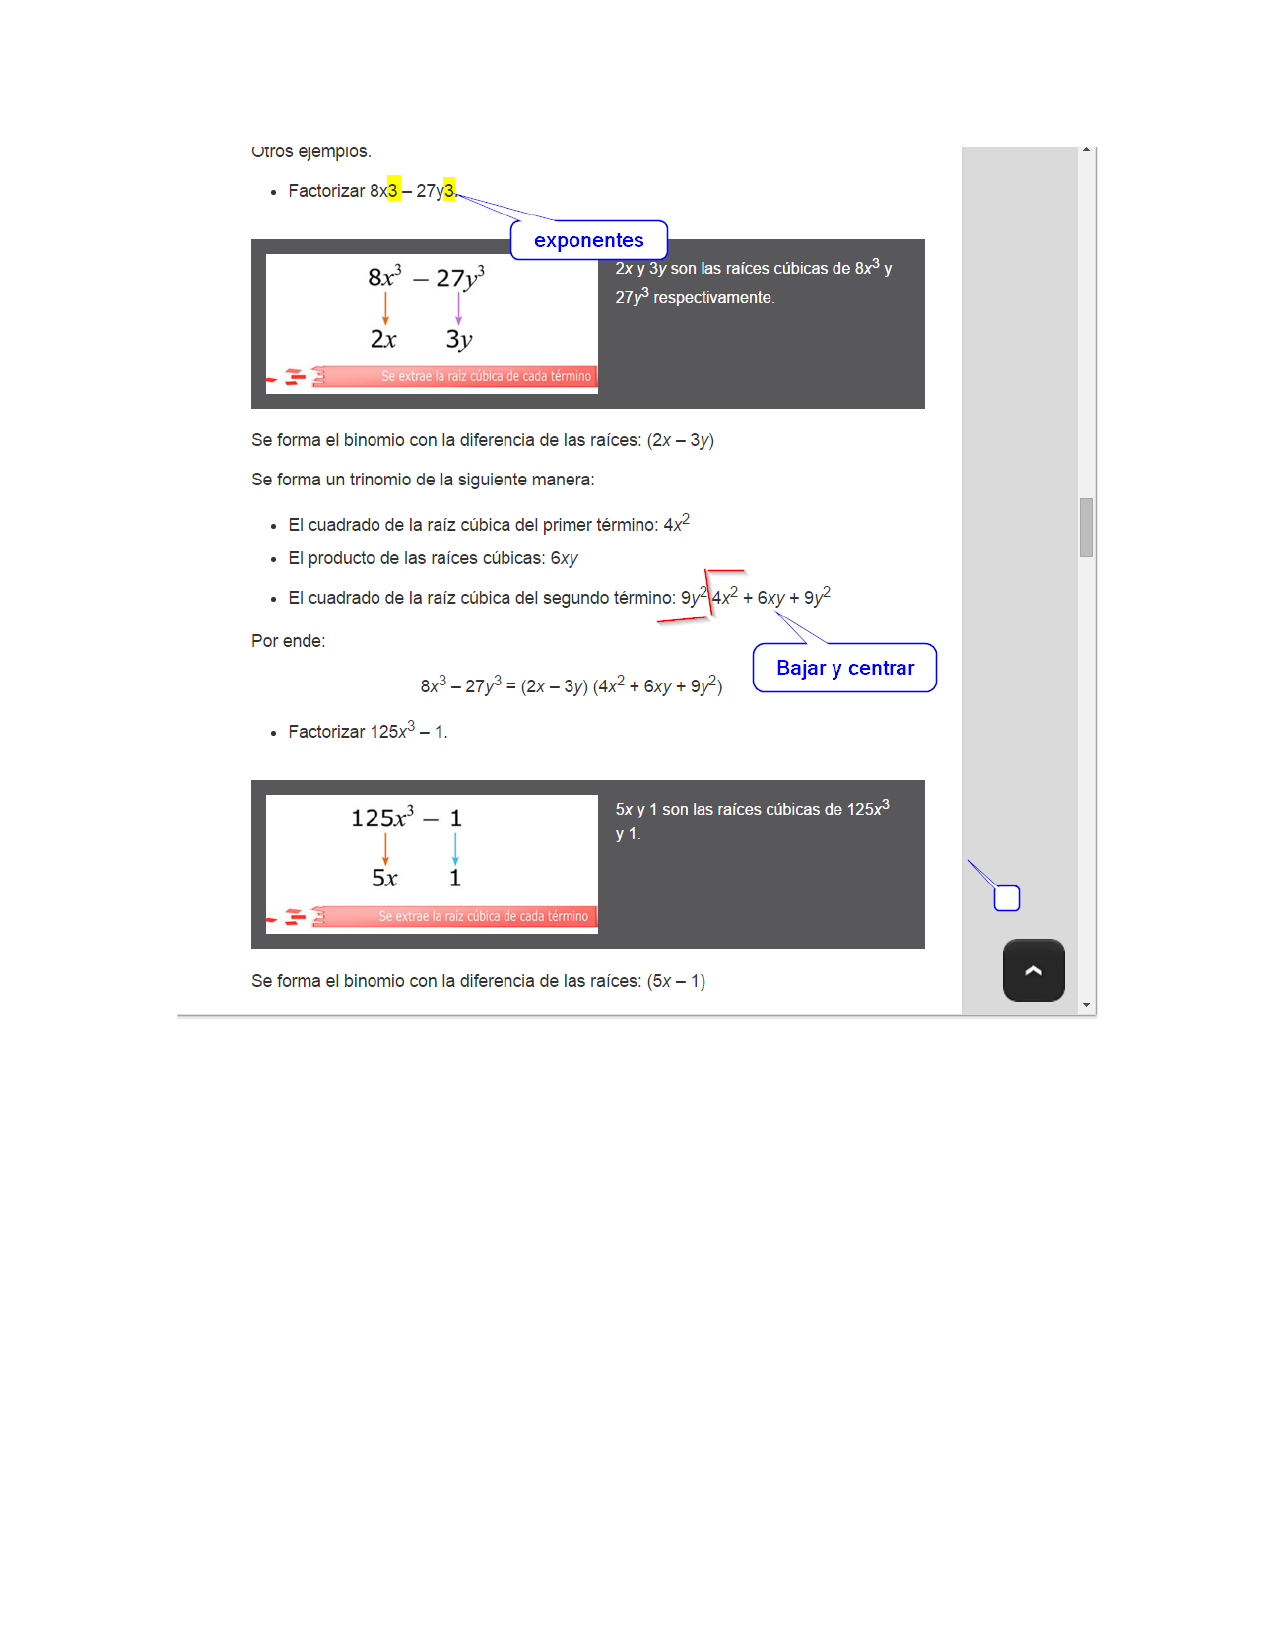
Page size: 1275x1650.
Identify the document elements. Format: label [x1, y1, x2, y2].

picture [177, 147, 1098, 1019]
